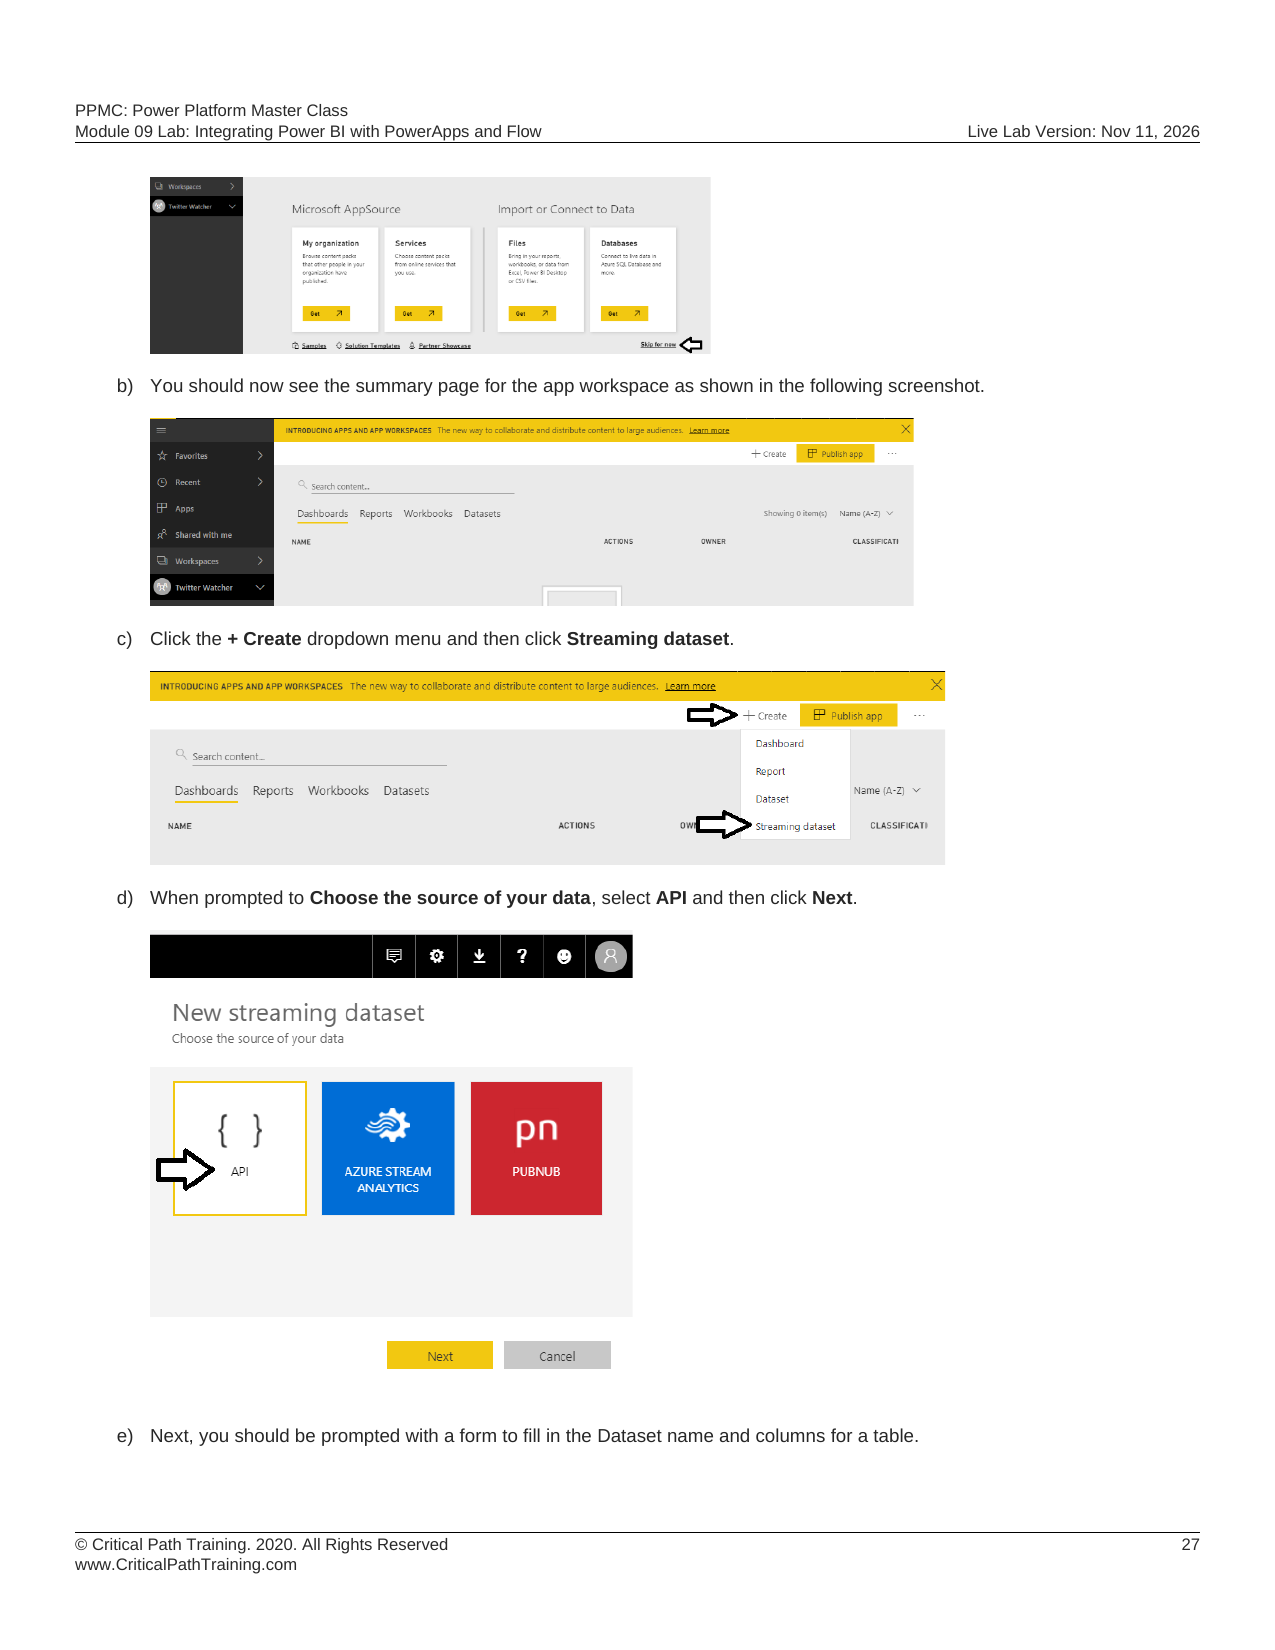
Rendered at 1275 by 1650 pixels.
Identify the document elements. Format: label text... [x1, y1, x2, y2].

text Next, you should be prompted with a form to fill in the Dataset name and columns for a table. [117, 1425, 1200, 1447]
picture [150, 418, 914, 606]
text You should now see the summary page for the app workspace as shown in the following screenshot. [117, 375, 1200, 397]
text When prompted to Choose the source of your data, select API and then click Next. [117, 887, 1200, 908]
picture [150, 671, 946, 865]
picture [150, 930, 633, 1404]
picture [150, 177, 711, 354]
text Click the + Create dropdown menu and then click Streaming dataset. [117, 627, 1200, 649]
